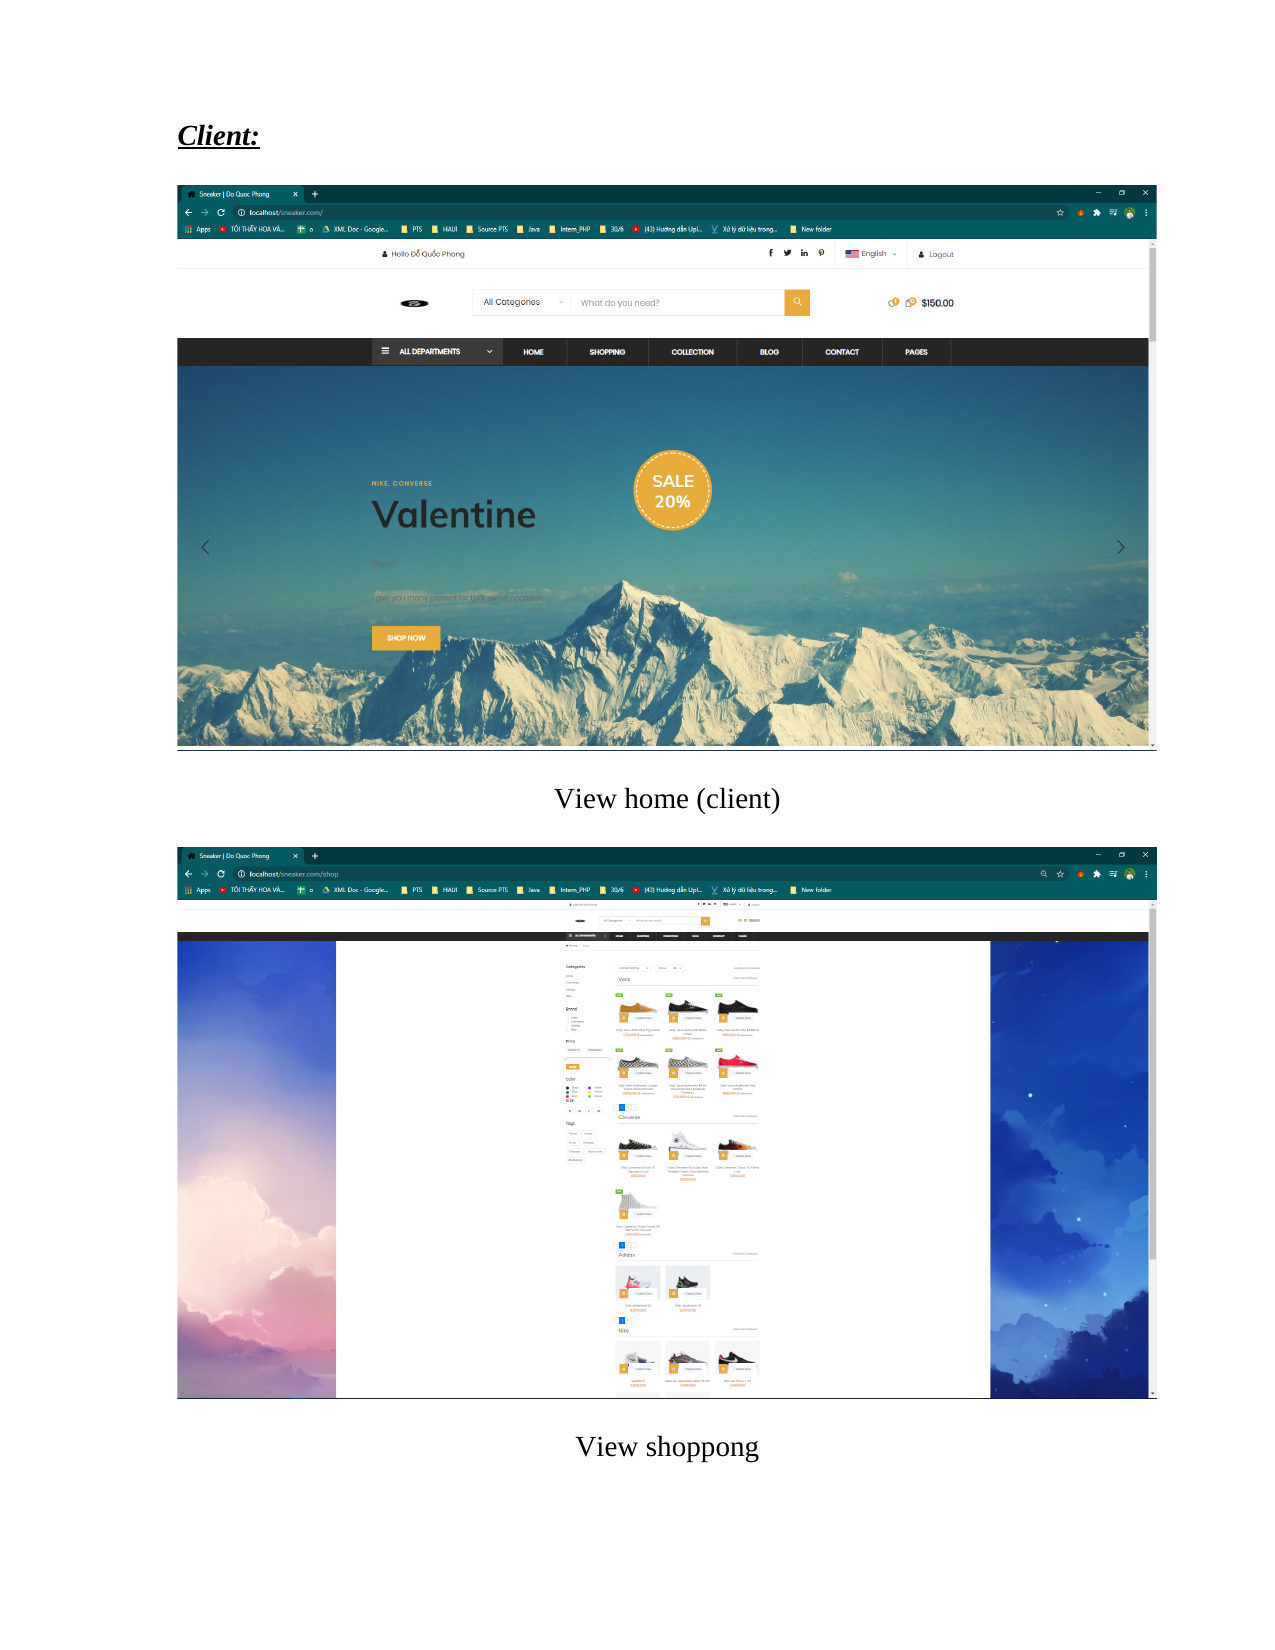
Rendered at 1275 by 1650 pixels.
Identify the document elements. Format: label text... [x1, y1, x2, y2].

picture [177, 847, 1157, 1399]
text View home (client) [177, 781, 1157, 814]
text Client: [177, 118, 1157, 152]
text View shoppong [177, 1429, 1157, 1463]
picture [177, 185, 1157, 751]
